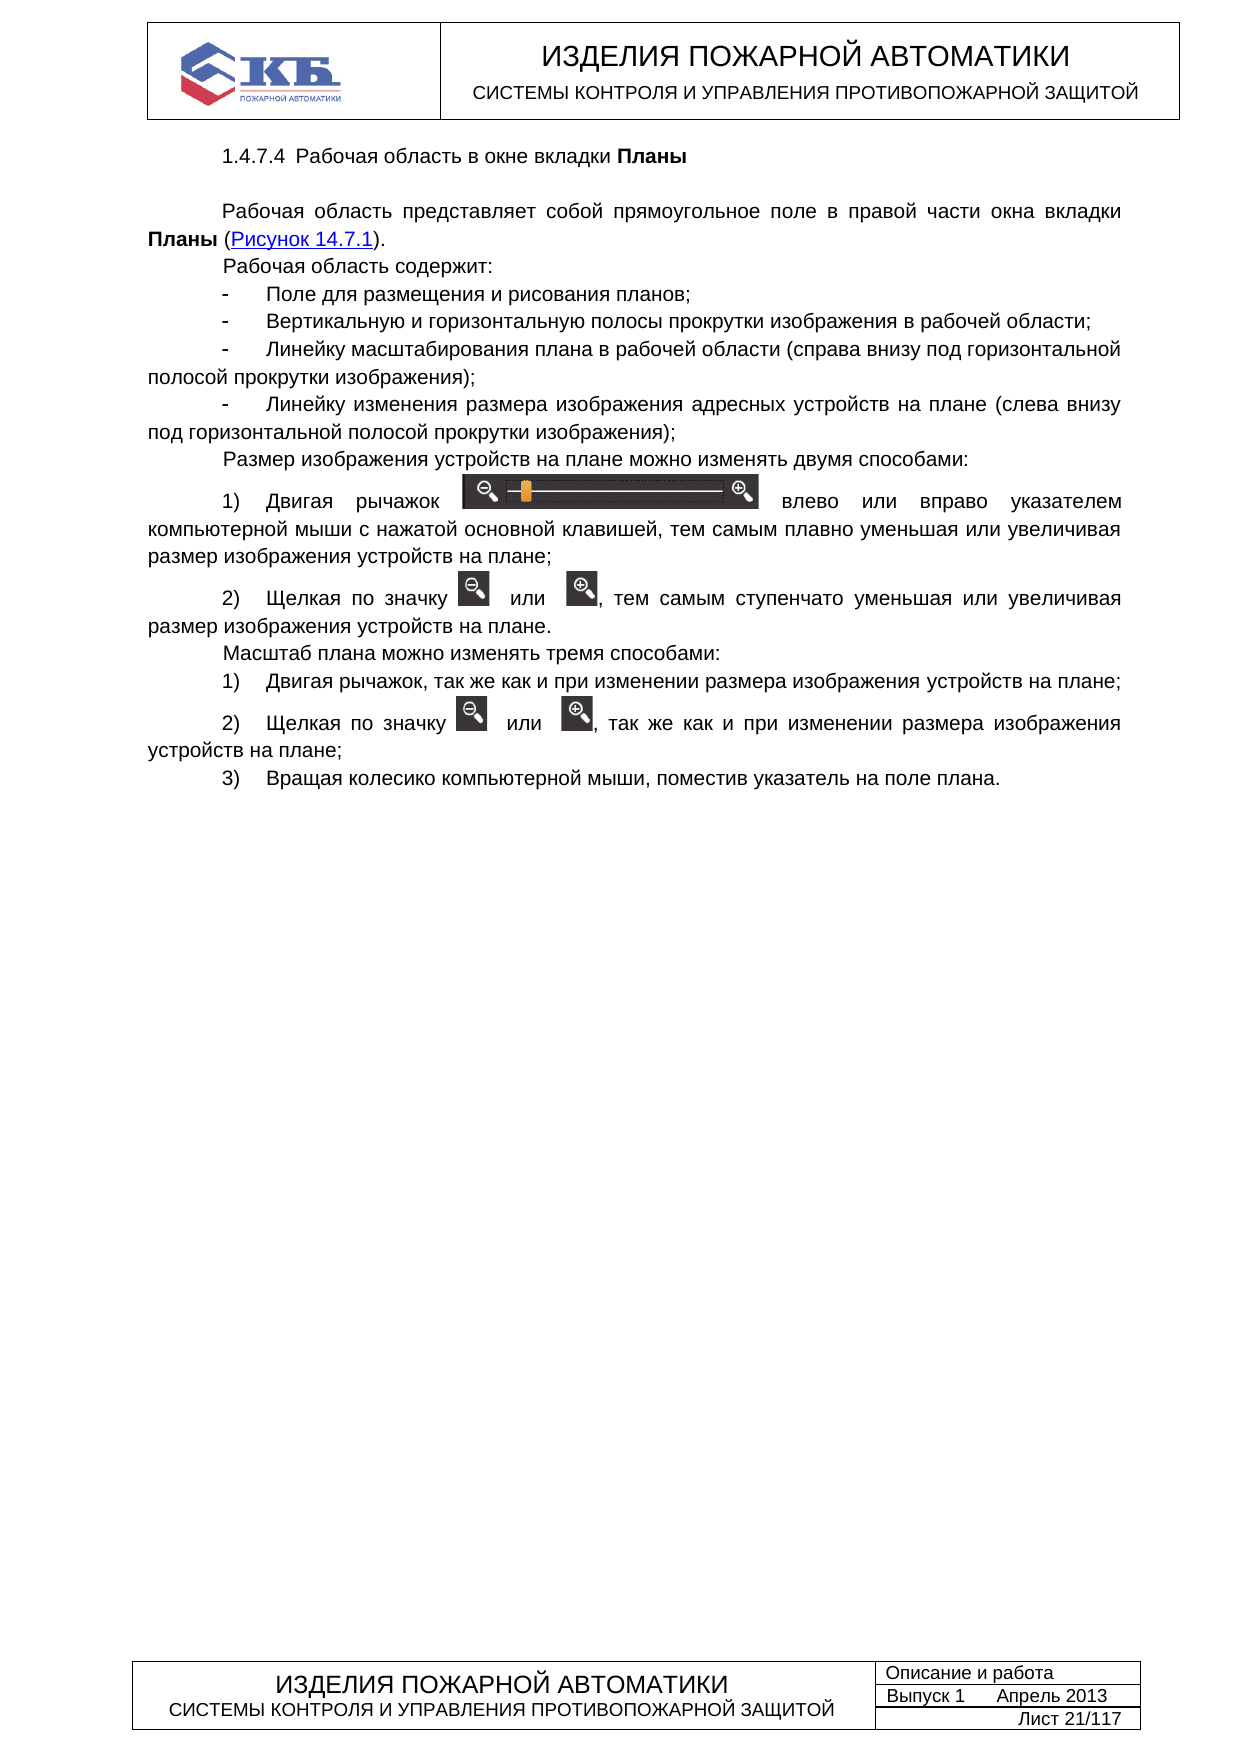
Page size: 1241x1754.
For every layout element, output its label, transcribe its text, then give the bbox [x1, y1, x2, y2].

list Рабочая область содержит: [223, 254, 1122, 278]
list Линейку изменения размера изображения адресных устройств на плане (слева внизу под горизонтальной полосой прокрутки изображения); [148, 392, 1122, 444]
list Вертикальную и горизонтальную полосы прокрутки изображения в рабочей области; [148, 309, 1122, 333]
list Двигая рычажок влево или вправо указателем компьютерной мыши с нажатой основной клавишей, тем самым плавно уменьшая или увеличивая размер изображения устройств на плане; [148, 475, 1122, 568]
list Вращая колесико компьютерной мыши, поместив указатель на поле плана. [148, 766, 1122, 789]
list Щелкая по значку или , так же как и при изменении размера изображения устройств на плане; [148, 696, 1122, 762]
list Щелкая по значку или , тем самым ступенчато уменьшая или увеличивая размер изображения устройств на плане. [148, 572, 1122, 638]
picture [566, 571, 598, 606]
list Масштаб плана можно изменять тремя способами: [223, 641, 1122, 665]
list Рабочая область в окне вкладки Планы [148, 144, 1122, 168]
picture [177, 34, 354, 115]
list Двигая рычажок, так же как и при изменении размера изображения устройств на плане; [148, 669, 1122, 693]
list Размер изображения устройств на плане можно изменять двумя способами: [223, 447, 1122, 471]
list Рабочая область представляет собой прямоугольное поле в правой части окна вкладки Планы (Рисунок 14.7.1). [148, 199, 1122, 251]
picture [462, 474, 759, 509]
list Линейку масштабирования плана в рабочей области (справа внизу под горизонтальной полосой прокрутки изображения); [148, 337, 1122, 388]
list Поле для размещения и рисования планов; [148, 282, 1122, 306]
picture [456, 696, 488, 731]
picture [561, 696, 593, 731]
picture [458, 571, 490, 606]
